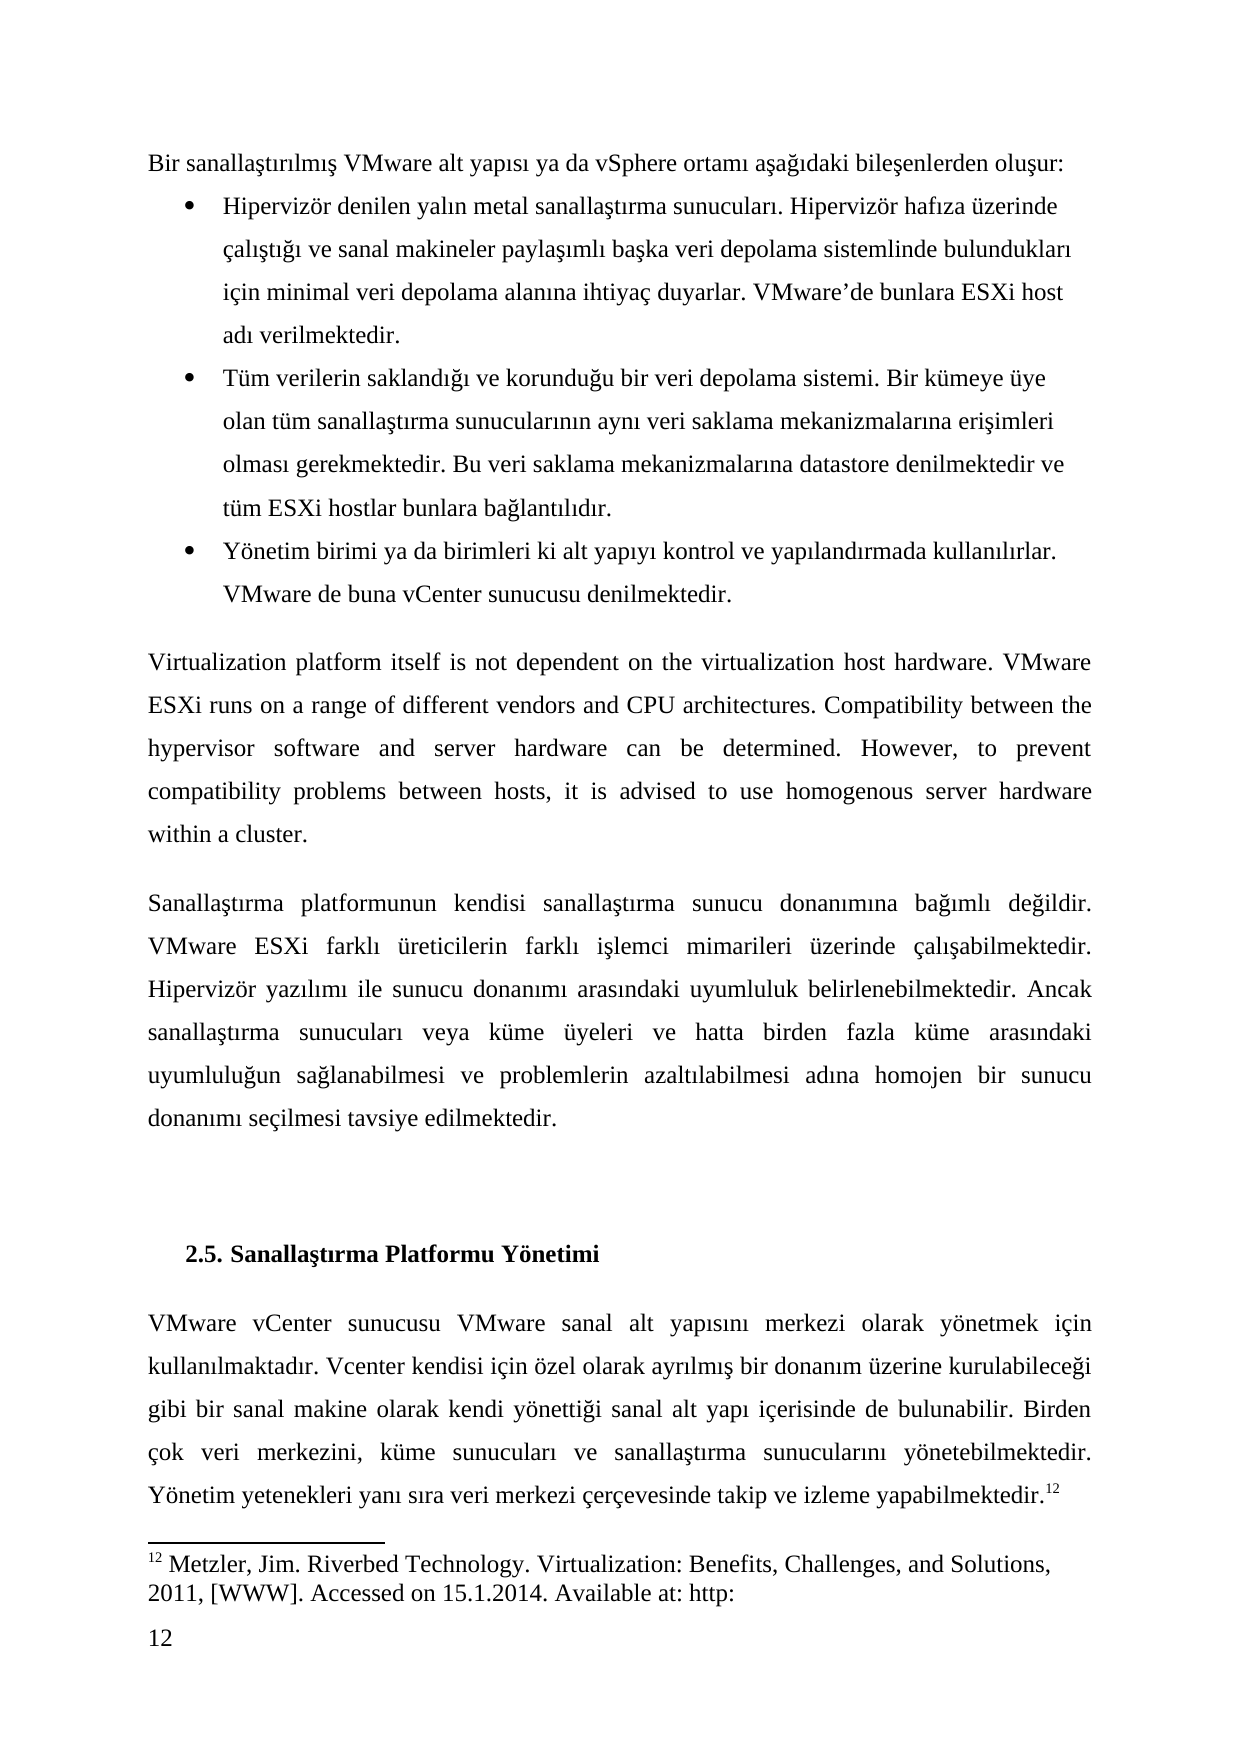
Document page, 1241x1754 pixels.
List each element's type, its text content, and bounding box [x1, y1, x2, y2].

list Yönetim birimi ya da birimleri ki alt yapıyı kontrol ve yapılandırmada kullanılırlar. VMware de buna vCenter sunucusu denilmektedir. [185, 536, 1093, 608]
text VMware vCenter sunucusu VMware sanal alt yapısını merkezi olarak yönetmek için kullanılmaktadır. Vcenter kendisi için özel olarak ayrılmış bir donanım üzerine kurulabileceği gibi bir sanal makine olarak kendi yönettiği sanal alt yapı içerisinde de bulunabilir. Birden çok veri merkezini, küme sunucuları ve sanallaştırma sunucularını yönetebilmektedir. Yönetim yetenekleri yanı sıra veri merkezi çerçevesinde takip ve izleme yapabilmektedir. [148, 1308, 1093, 1509]
text Bir sanallaştırılmış VMware alt yapısı ya da vSphere ortamı aşağıdaki bileşenlerden oluşur: [148, 148, 1093, 176]
list Tüm verilerin saklandığı ve korunduğu bir veri depolama sistemi. Bir kümeye üye olan tüm sanallaştırma sunucularının aynı veri saklama mekanizmalarına erişimleri olması gerekmektedir. Bu veri saklama mekanizmalarına datastore denilmektedir ve tüm ESXi hostlar bunlara bağlantılıdır. [185, 363, 1093, 521]
list Hipervizör denilen yalın metal sanallaştırma sunucuları. Hipervizör hafıza üzerinde çalıştığı ve sanal makineler paylaşımlı başka veri depolama sistemlinde bulundukları için minimal veri depolama alanına ihtiyaç duyarlar. VMware’de bunlara ESXi host adı verilmektedir. [185, 191, 1093, 349]
text Virtualization platform itself is not dependent on the virtualization host hardware. VMware ESXi runs on a range of different vendors and CPU architectures. Compatibility between the hypervisor software and server hardware can be determined. However, to prevent compatibility problems between hosts, it is advised to use homogenous server hardware within a cluster. [148, 647, 1093, 848]
list Sanallaştırma Platformu Yönetimi [185, 1239, 1093, 1268]
text Sanallaştırma platformunun kendisi sanallaştırma sunucu donanımına bağımlı değildir. VMware ESXi farklı üreticilerin farklı işlemci mimarileri üzerinde çalışabilmektedir. Hipervizör yazılımı ile sunucu donanımı arasındaki uyumluluk belirlenebilmektedir. Ancak sanallaştırma sunucuları veya küme üyeleri ve hatta birden fazla küme arasındaki uyumluluğun sağlanabilmesi ve problemlerin azaltılabilmesi adına homojen bir sunucu donanımı seçilmesi tavsiye edilmektedir. [148, 888, 1093, 1132]
